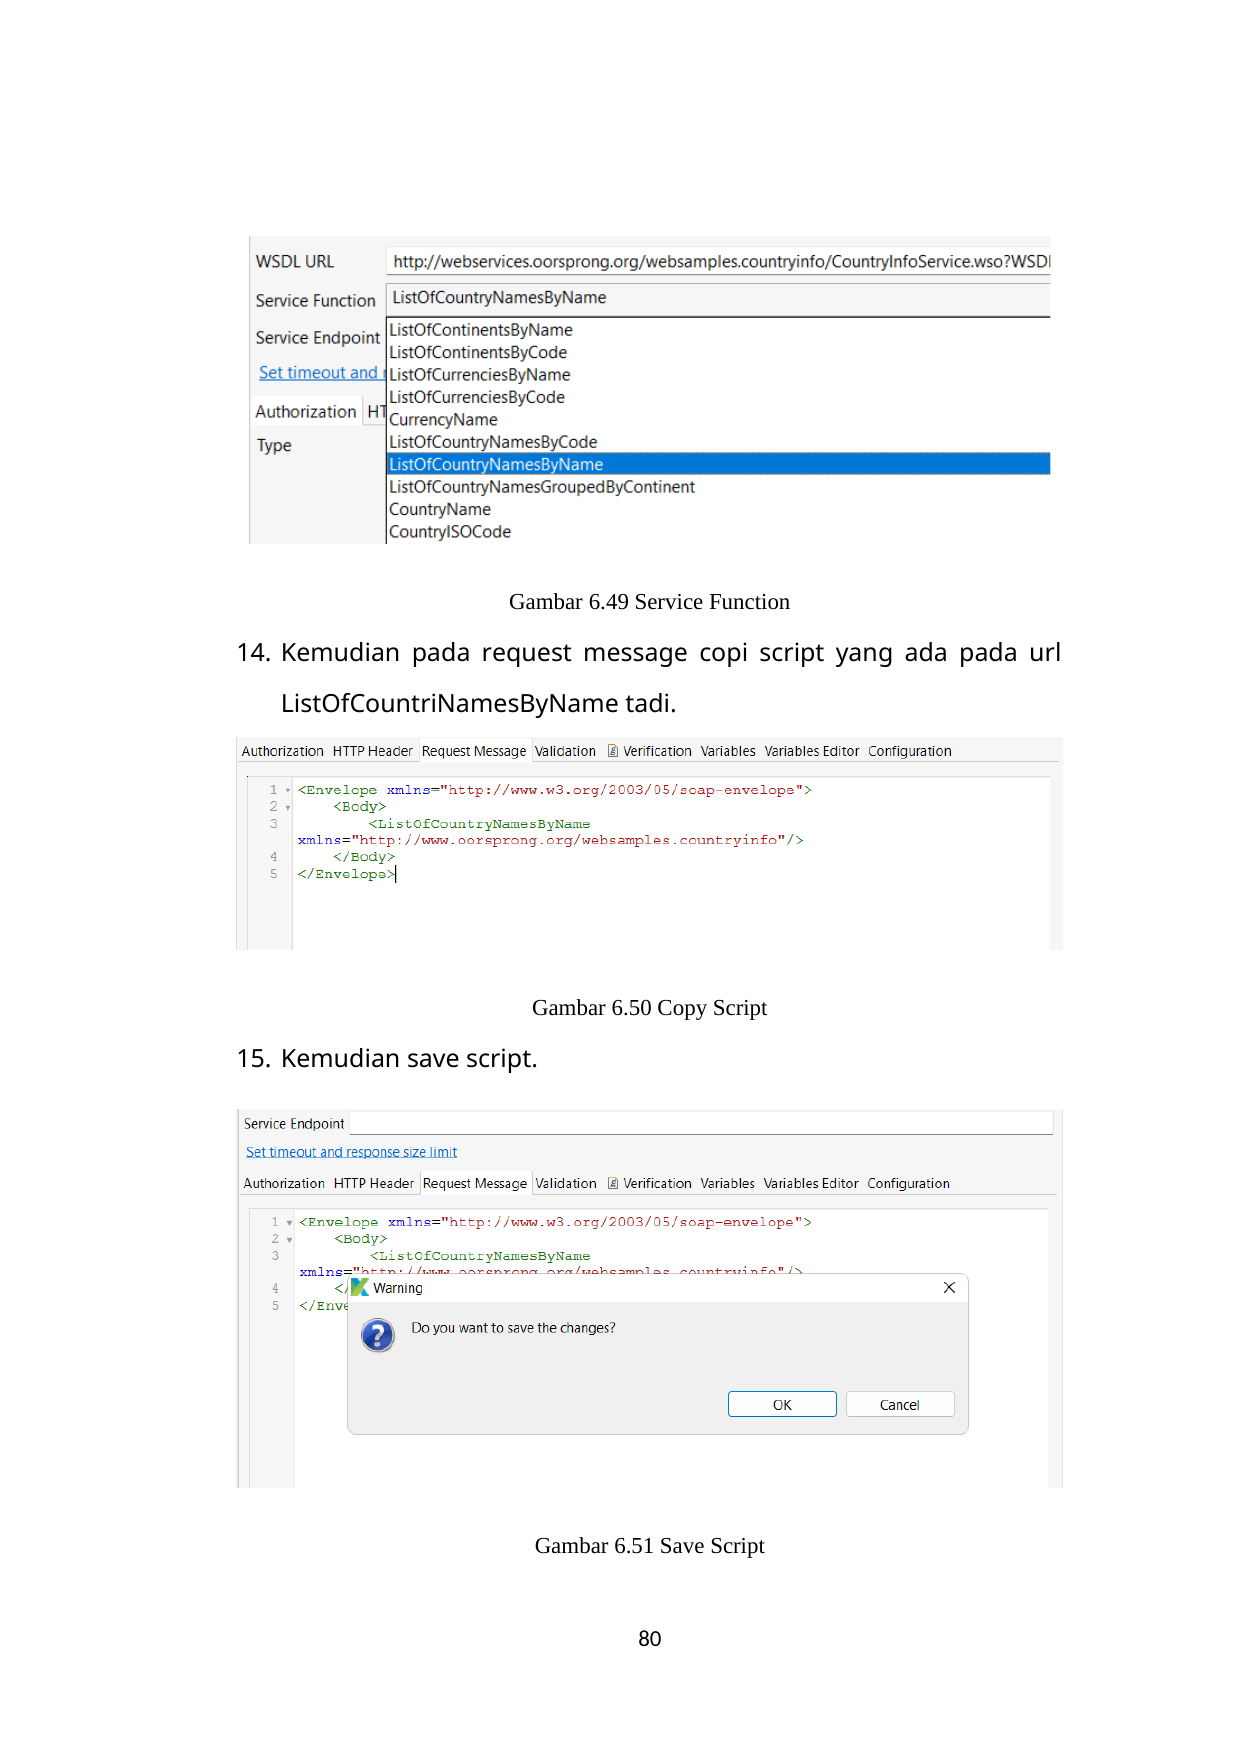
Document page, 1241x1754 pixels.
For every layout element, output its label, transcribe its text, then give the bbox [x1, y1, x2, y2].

list Kemudian pada request message copi script yang ada pada url ListOfCountriNamesByName tadi. [236, 635, 1063, 720]
picture [236, 737, 1064, 950]
picture [236, 1109, 1064, 1488]
list Kemudian save script. [236, 1041, 1063, 1075]
picture [248, 236, 1051, 544]
